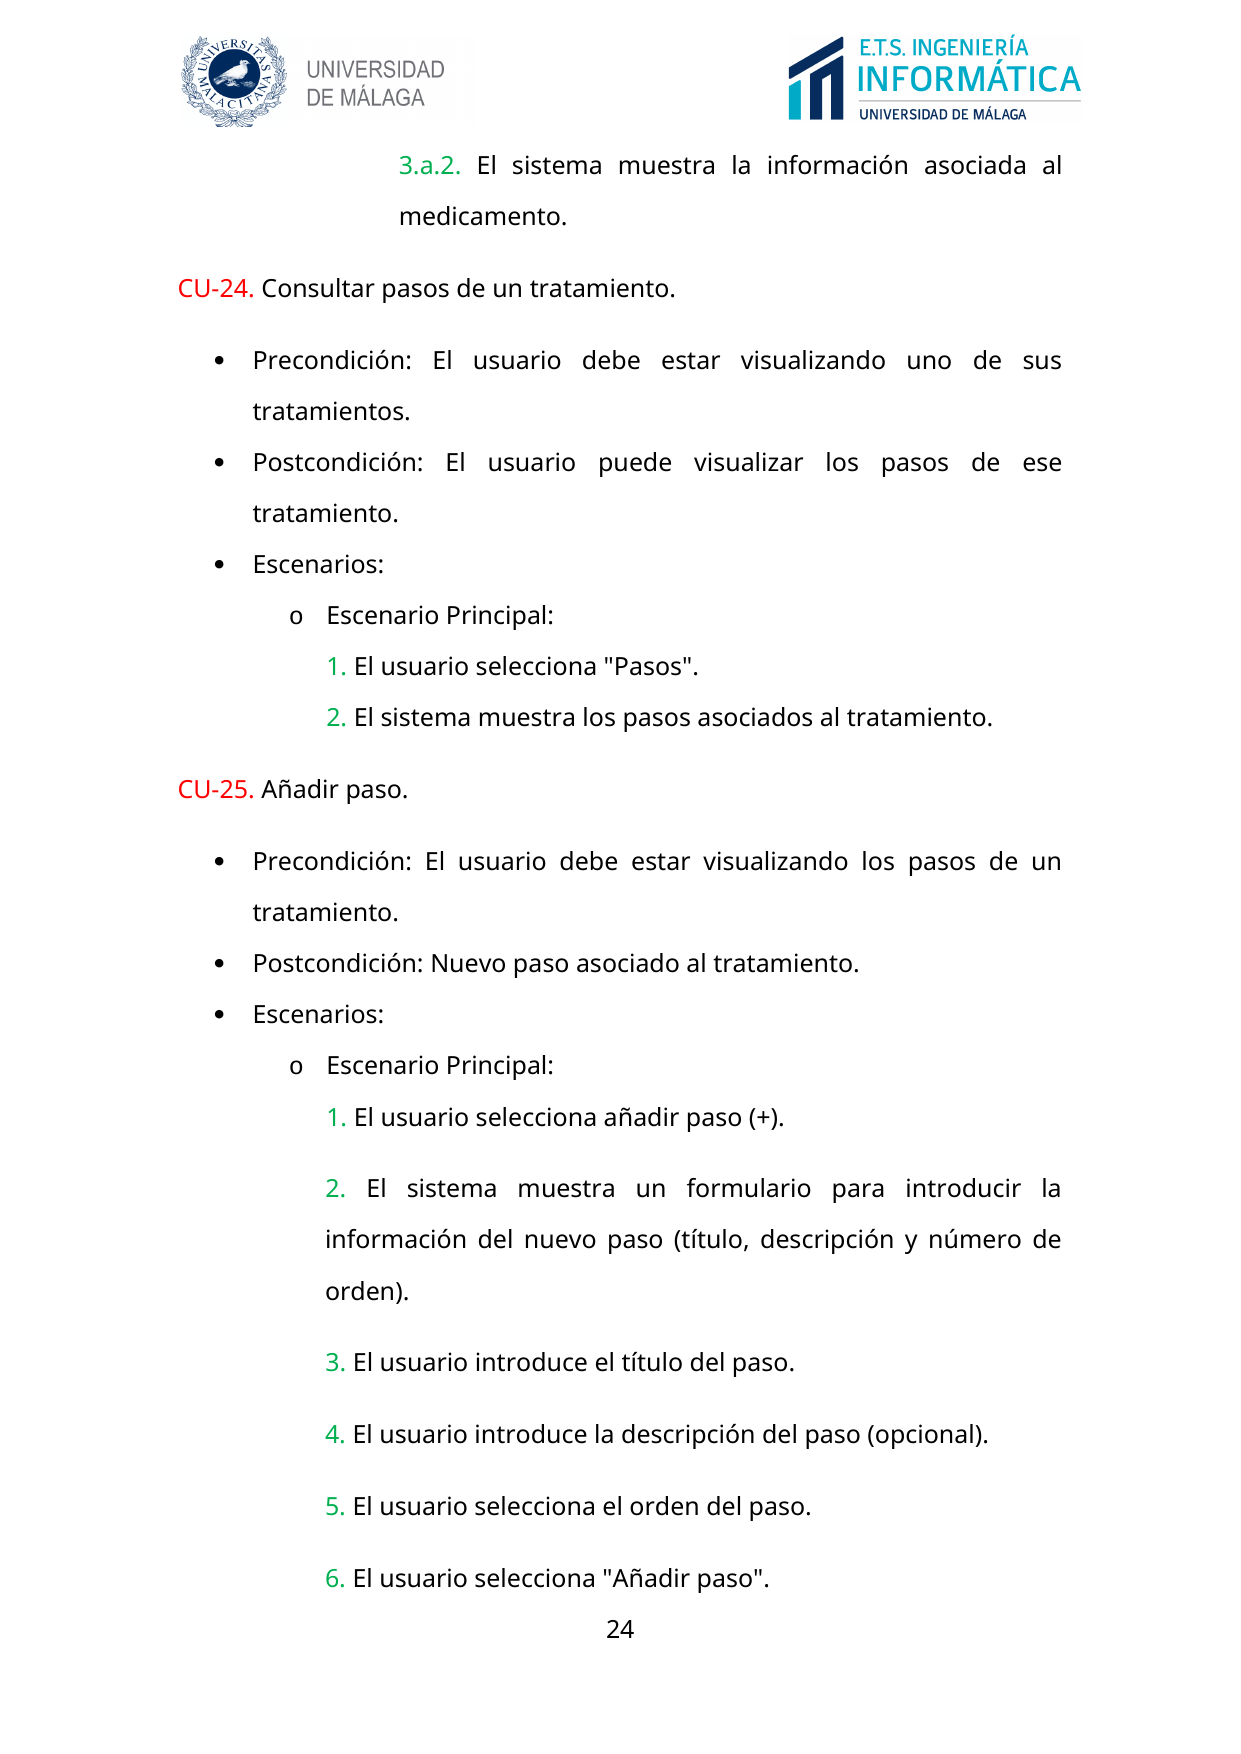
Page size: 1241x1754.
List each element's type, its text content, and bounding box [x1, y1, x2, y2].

text 5. El usuario selecciona el orden del paso. [325, 1489, 1063, 1523]
list Precondición: El usuario debe estar visualizando uno de sus tratamientos. [215, 342, 1063, 427]
text 2. El sistema muestra un formulario para introducir la información del nuevo paso (título, descripción y número de orden). [325, 1171, 1063, 1307]
list Escenarios: [215, 997, 1063, 1031]
list Postcondición: El usuario puede visualizar los pasos de ese tratamiento. [215, 444, 1063, 529]
list 1. El usuario selecciona añadir paso (+). [326, 1099, 1063, 1133]
list Escenario Principal: [288, 1048, 1063, 1082]
text 3. El usuario introduce el título del paso. [325, 1345, 1063, 1379]
list 1. El usuario selecciona "Pasos". [326, 649, 1063, 683]
text 6. El usuario selecciona "Añadir paso". [325, 1561, 1063, 1595]
list Escenario Principal: [288, 598, 1063, 632]
picture [786, 34, 1083, 122]
text CU-24. Consultar pasos de un tratamiento. [177, 271, 1063, 304]
list Postcondición: Nuevo paso asociado al tratamiento. [215, 946, 1063, 980]
picture [180, 35, 477, 127]
text CU-25. Añadir paso. [177, 772, 1063, 806]
text 3.a.2. El sistema muestra la información asociada al medicamento. [398, 148, 1063, 233]
list Precondición: El usuario debe estar visualizando los pasos de un tratamiento. [215, 844, 1063, 929]
text 4. El usuario introduce la descripción del paso (opcional). [325, 1417, 1063, 1451]
list Escenarios: [215, 547, 1063, 581]
list 2. El sistema muestra los pasos asociados al tratamiento. [326, 700, 1063, 734]
